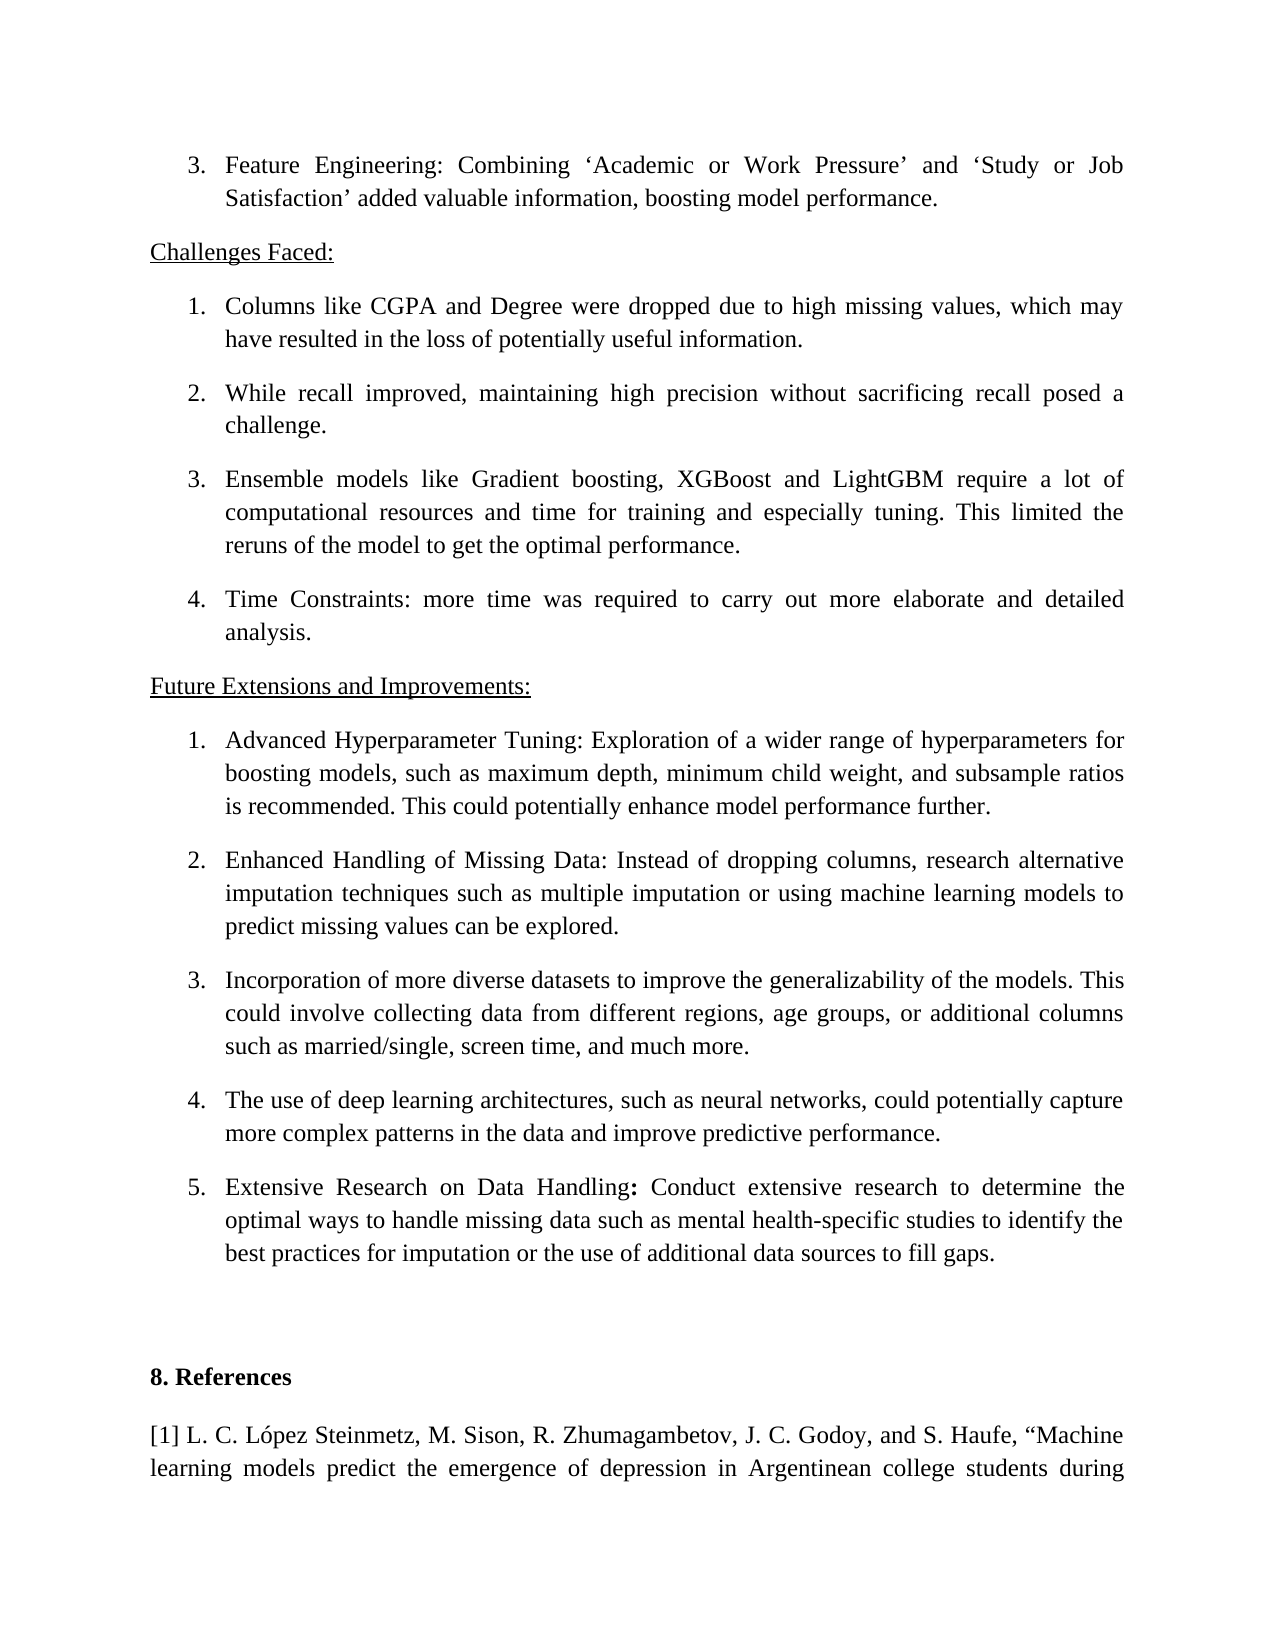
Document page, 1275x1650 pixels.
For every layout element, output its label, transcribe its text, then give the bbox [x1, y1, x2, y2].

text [150, 1420, 1125, 1482]
text 8. References [150, 1362, 1125, 1391]
list Incorporation of more diverse datasets to improve the generalizability of the models. This could involve collecting data from different regions, age groups, or additional columns such as married/single, screen time, and much more. [187, 965, 1125, 1060]
list Enhanced Handling of Missing Data: Instead of dropping columns, research alternative imputation techniques such as multiple imputation or using machine learning models to predict missing values can be explored. [187, 845, 1125, 940]
list Extensive Research on Data Handling: Conduct extensive research to determine the optimal ways to handle missing data such as mental health-specific studies to identify the best practices for imputation or the use of additional data sources to fill gaps. [187, 1172, 1125, 1266]
list The use of deep learning architectures, such as neural networks, could potentially capture more complex patterns in the data and improve predictive performance. [187, 1085, 1125, 1147]
list While recall improved, maintaining high precision without sacrificing recall posed a challenge. [187, 378, 1125, 439]
list Time Constraints: more time was required to carry out more elaborate and detailed analysis. [187, 584, 1125, 646]
list Columns like CGPA and Degree were dropped due to high missing values, which may have resulted in the loss of potentially useful information. [187, 291, 1125, 352]
list Ensemble models like Gradient boosting, XGBoost and LightGBM require a lot of computational resources and time for training and especially tuning. This limited the reruns of the model to get the optimal performance. [187, 464, 1125, 559]
list Feature Engineering: Combining ‘Academic or Work Pressure’ and ‘Study or Job Satisfaction’ added valuable information, boosting model performance. [187, 150, 1125, 212]
text Future Extensions and Improvements: [150, 671, 1125, 700]
list Advanced Hyperparameter Tuning: Exploration of a wider range of hyperparameters for boosting models, such as maximum depth, minimum child weight, and subsample ratios is recommended. This could potentially enhance model performance further. [187, 725, 1125, 820]
text Challenges Faced: [150, 237, 1125, 266]
